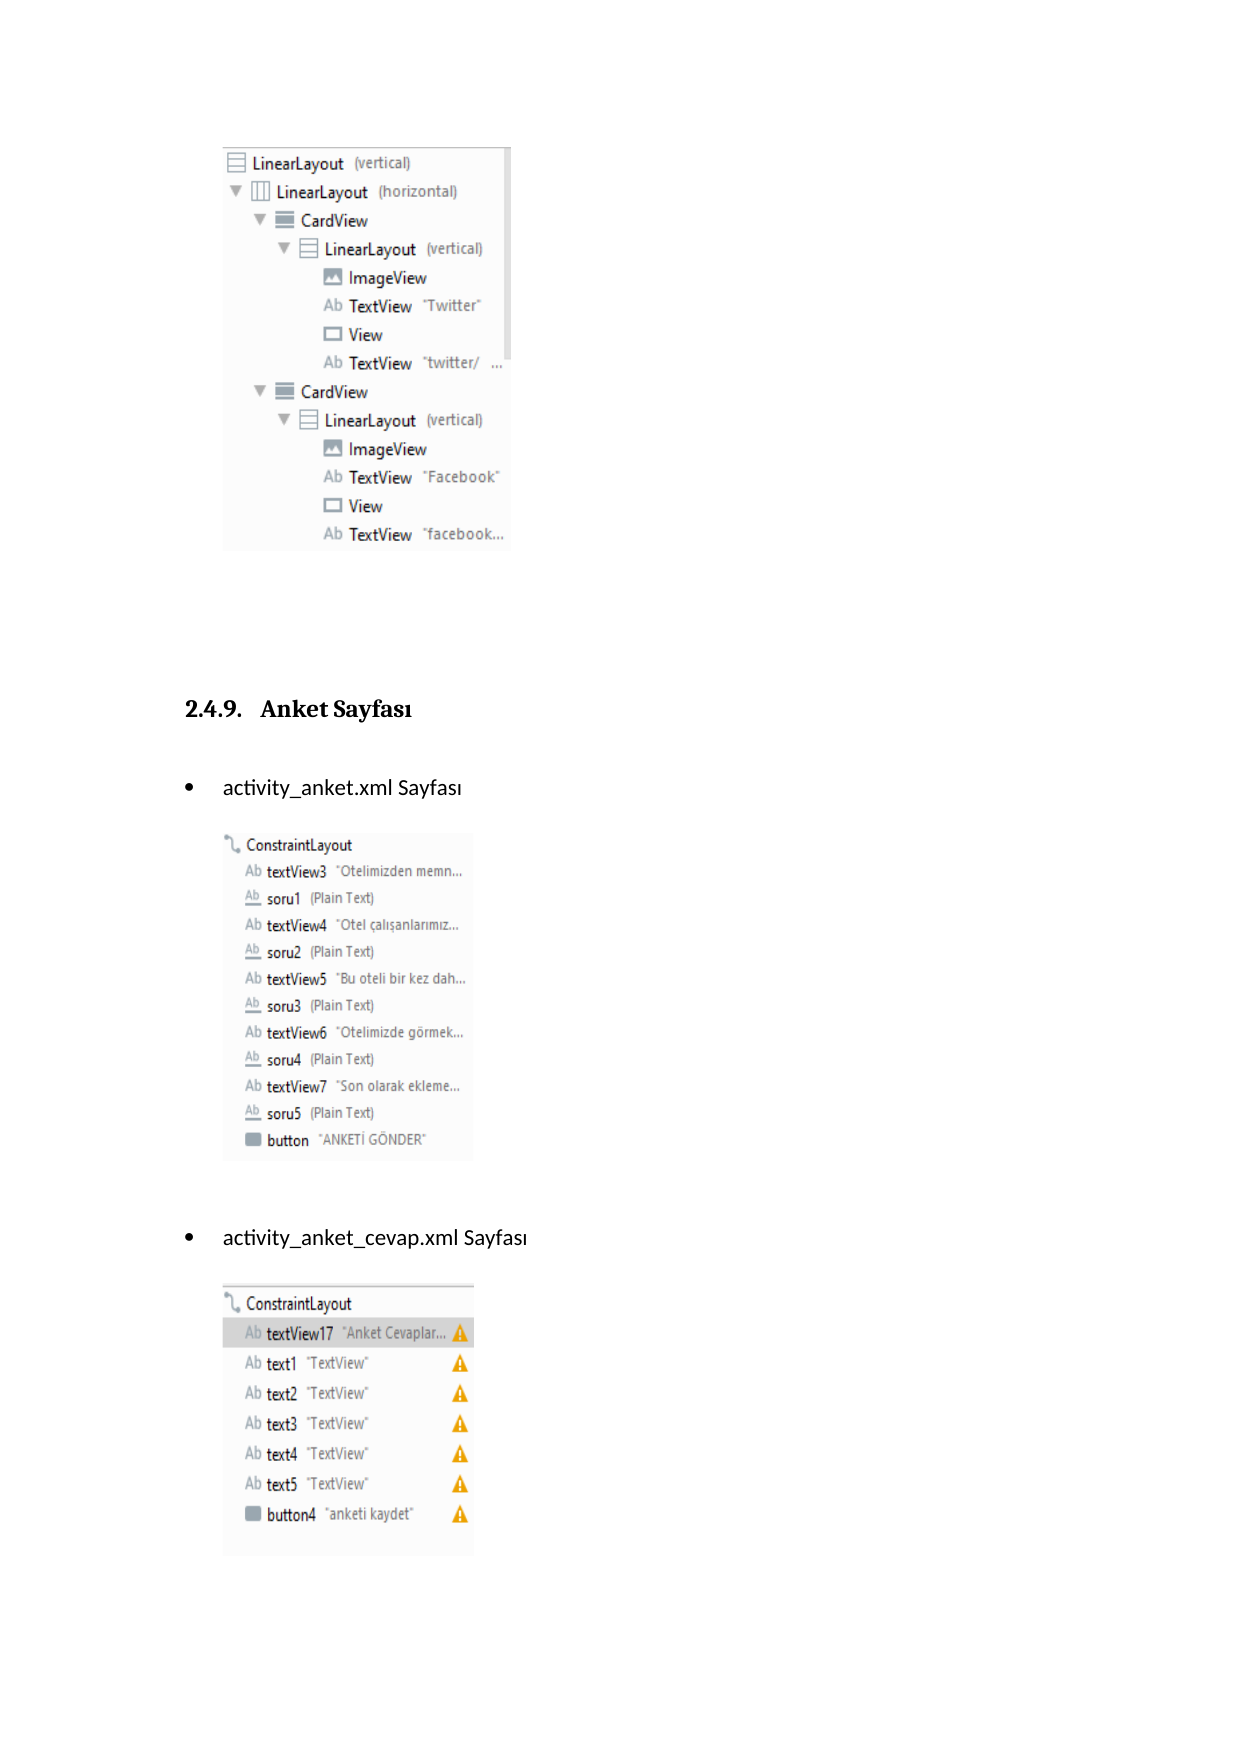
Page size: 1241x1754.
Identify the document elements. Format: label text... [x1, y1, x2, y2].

picture [222, 147, 511, 551]
list activity_anket.xml Sayfası [185, 773, 1093, 801]
picture [222, 833, 474, 1161]
list activity_anket_cevap.xml Sayfası [185, 1223, 1093, 1251]
subtitle Anket Sayfası [185, 695, 1093, 723]
picture [222, 1283, 474, 1556]
